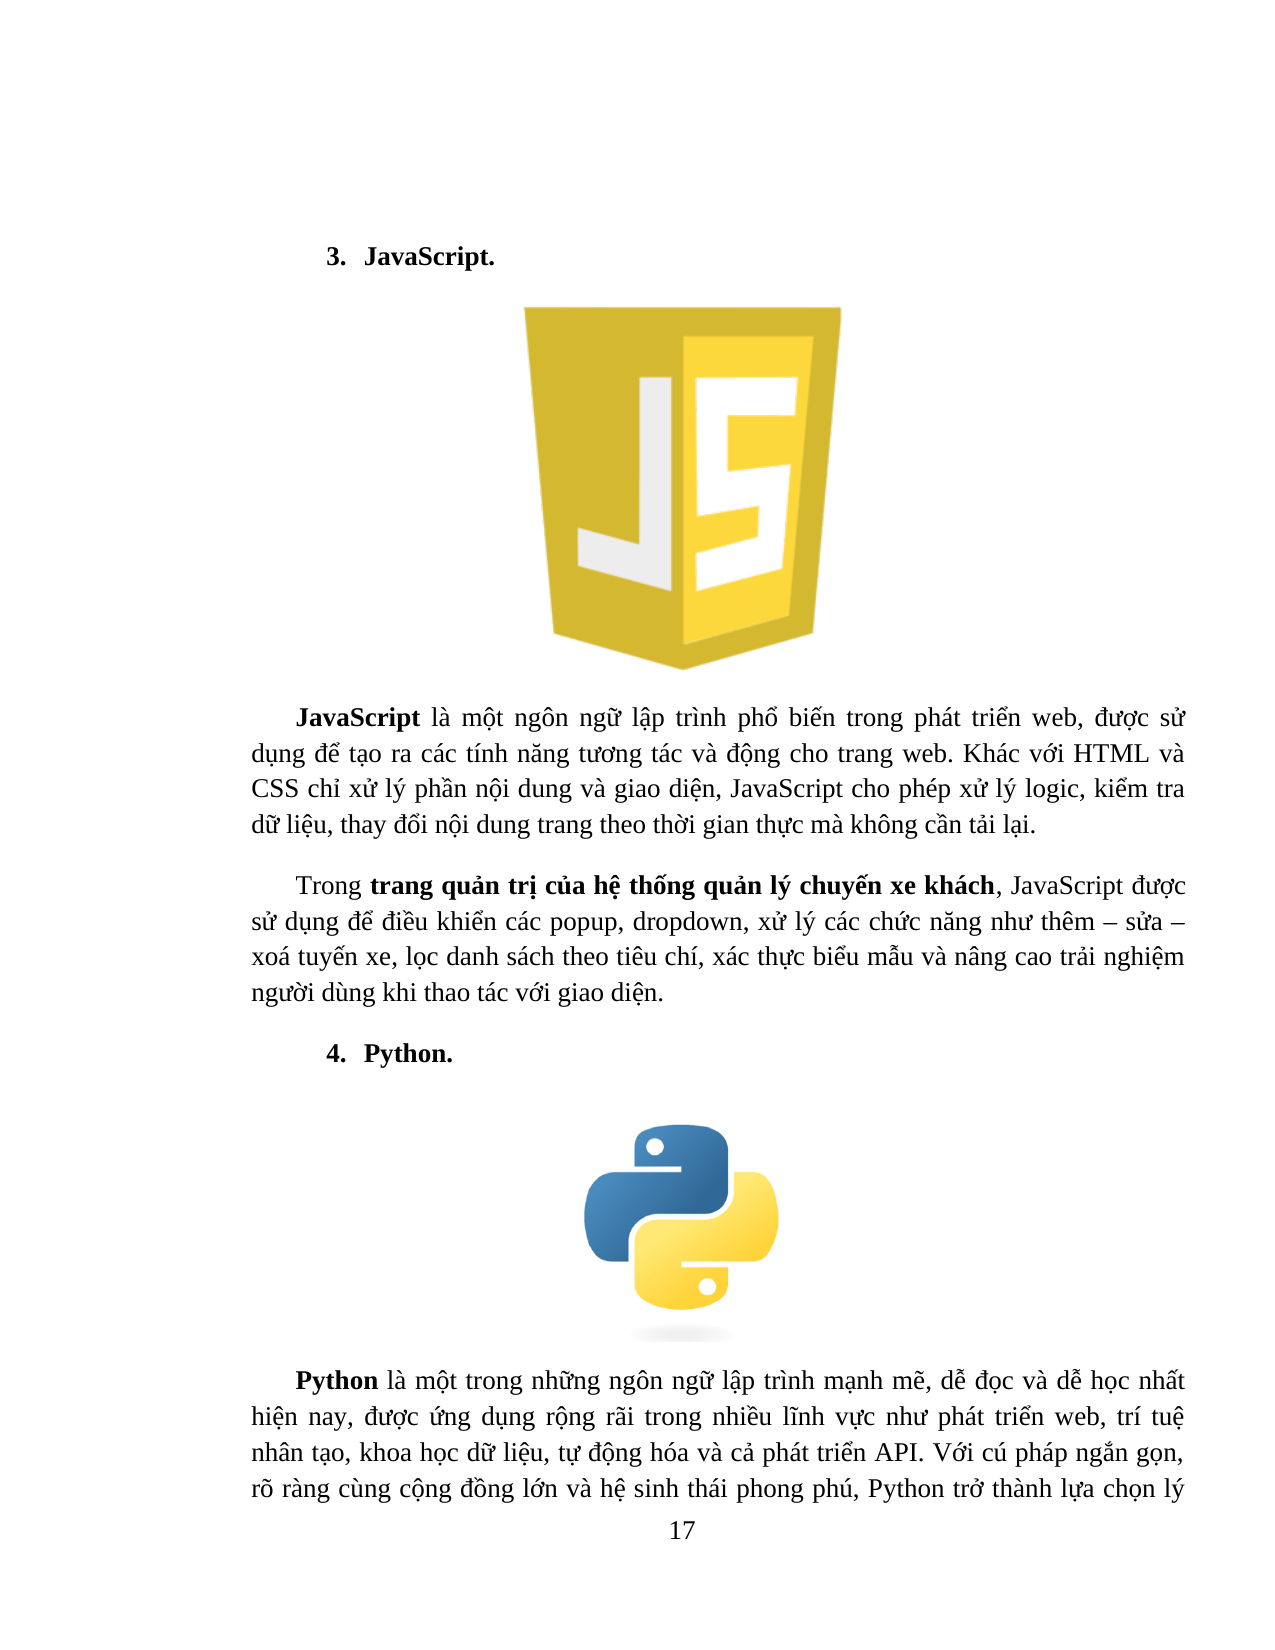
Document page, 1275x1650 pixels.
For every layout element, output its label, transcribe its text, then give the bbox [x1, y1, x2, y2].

picture [548, 1090, 815, 1342]
text JavaScript là một ngôn ngữ lập trình phổ biến trong phát triển web, được sử dụng để tạo ra các tính năng tương tác và động cho trang web. Khác với HTML và CSS chỉ xử lý phần nội dung và giao diện, JavaScript cho phép xử lý logic, kiểm tra dữ liệu, thay đổi nội dung trang theo thời gian thực mà không cần tải lại. [251, 701, 1186, 839]
list Python. [326, 1037, 1186, 1068]
picture [511, 293, 852, 679]
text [251, 1364, 1186, 1503]
list JavaScript. [326, 239, 1186, 271]
text Trong trang quản trị của hệ thống quản lý chuyến xe khách, JavaScript được sử dụng để điều khiển các popup, dropdown, xử lý các chức năng như thêm – sửa – xoá tuyến xe, lọc danh sách theo tiêu chí, xác thực biểu mẫu và nâng cao trải nghiệm người dùng khi thao tác với giao diện. [251, 869, 1186, 1007]
